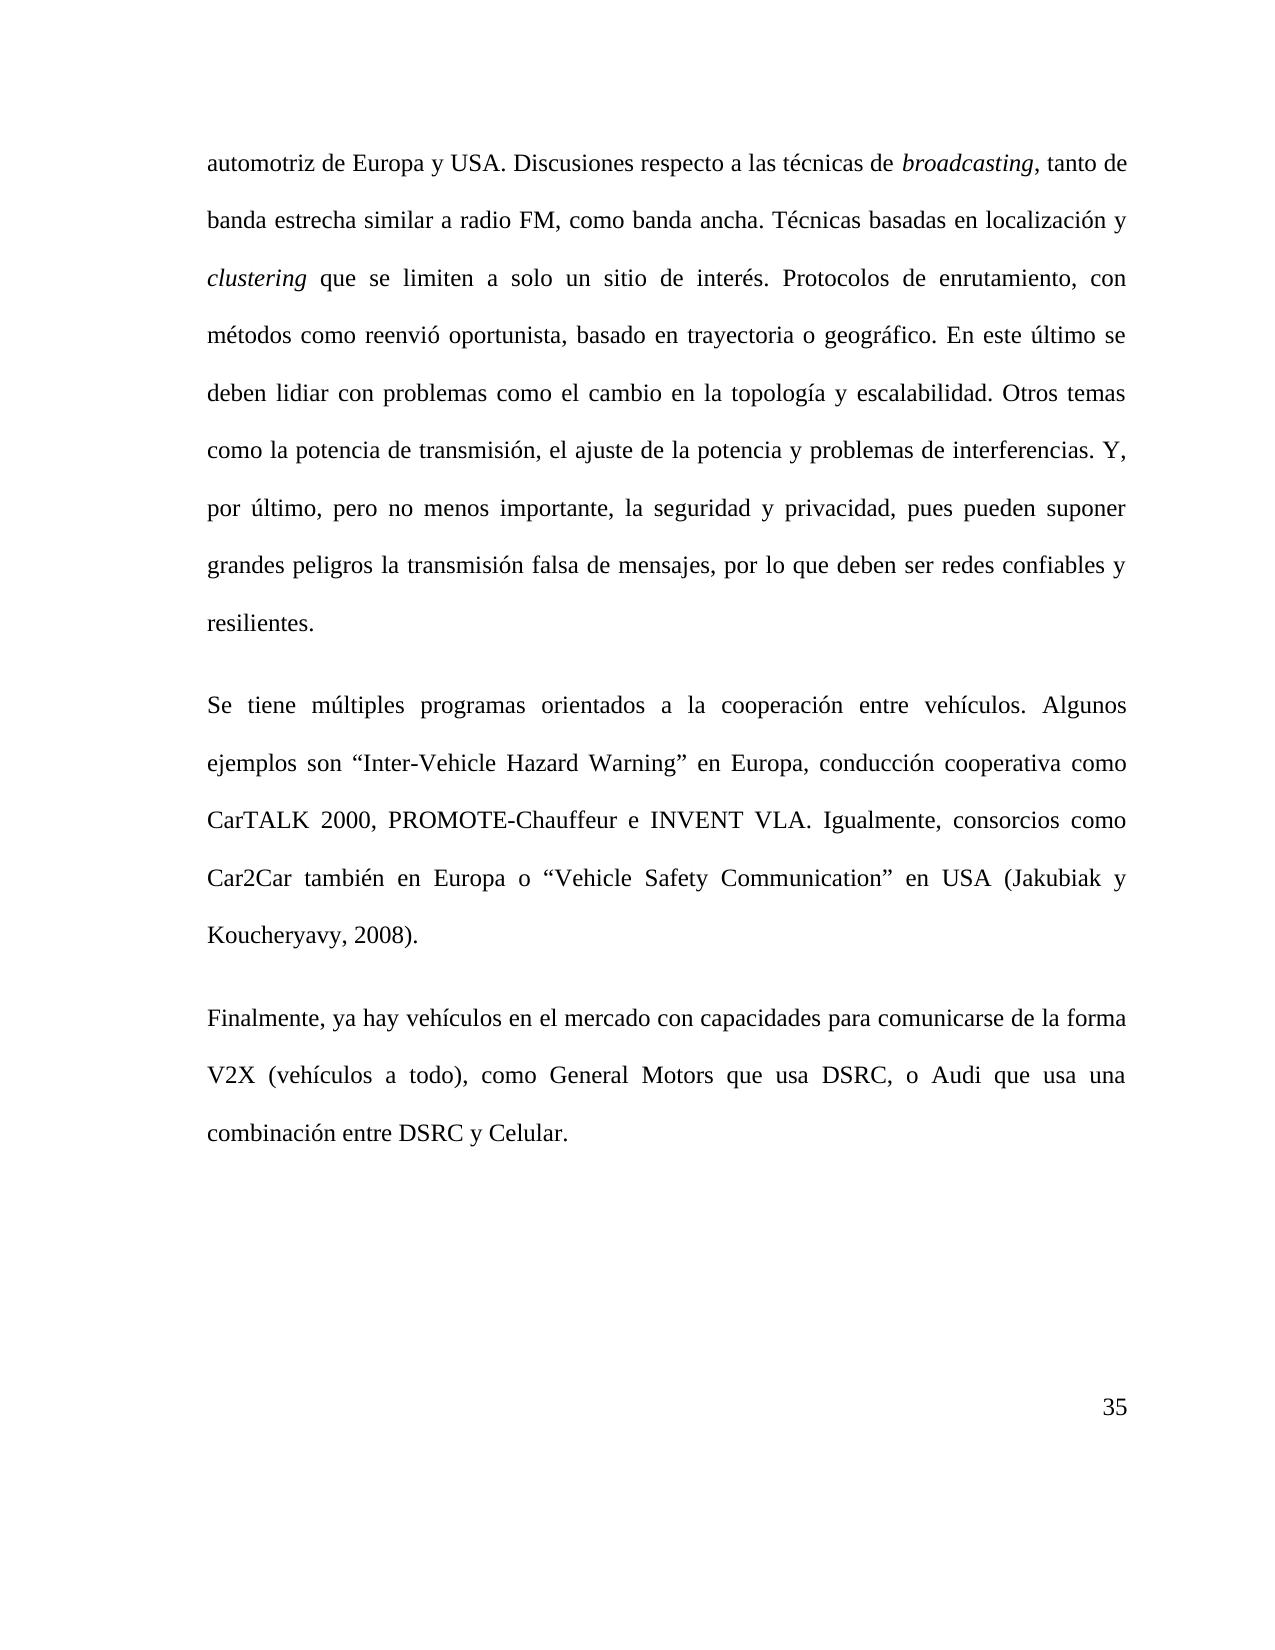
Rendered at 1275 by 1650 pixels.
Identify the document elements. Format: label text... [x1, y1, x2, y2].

text Finalmente, ya hay vehículos en el mercado con capacidades para comunicarse de la forma V2X (vehículos a todo), como General Motors que usa DSRC, o Audi que usa una combinación entre DSRC y Celular. [207, 1003, 1127, 1146]
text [207, 148, 1127, 636]
text Se tiene múltiples programas orientados a la cooperación entre vehículos. Algunos ejemplos son “Inter-Vehicle Hazard Warning” en Europa, conducción cooperativa como CarTALK 2000, PROMOTE-Chauffeur e INVENT VLA. Igualmente, consorcios como Car2Car también en Europa o “Vehicle Safety Communication” en USA (Jakubiak y Koucheryavy, 2008). [207, 690, 1127, 949]
